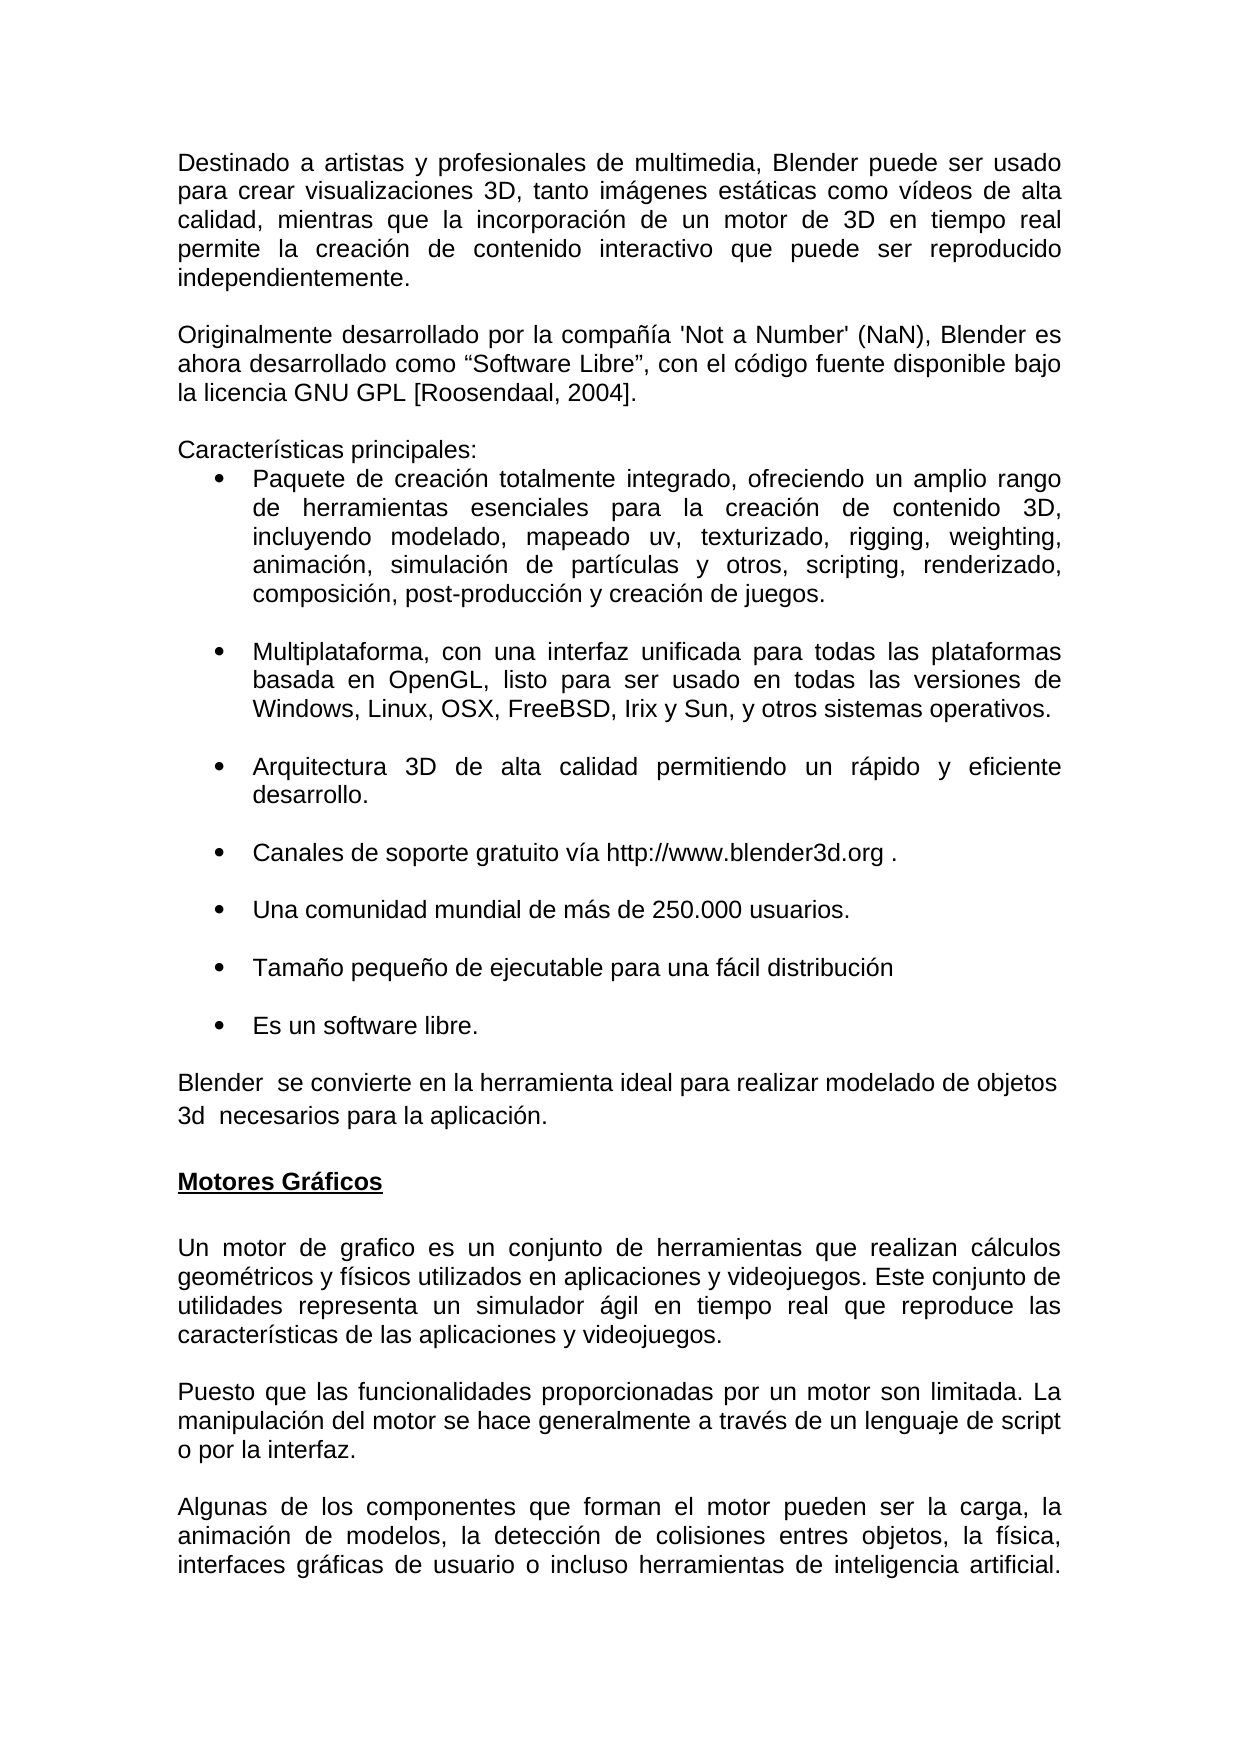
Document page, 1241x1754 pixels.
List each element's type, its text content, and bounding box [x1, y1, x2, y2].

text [177, 1492, 1063, 1578]
text Originalmente desarrollado por la compañía 'Not a Number' (NaN), Blender es ahora desarrollado como “Software Libre”, con el código fuente disponible bajo la licencia GNU GPL [Roosendaal, 2004]. [177, 320, 1063, 406]
text Destinado a artistas y profesionales de multimedia, Blender puede ser usado para crear visualizaciones 3D, tanto imágenes estáticas como vídeos de alta calidad, mientras que la incorporación de un motor de 3D en tiempo real permite la creación de contenido interactivo que puede ser reproducido independientemente. [177, 148, 1063, 291]
text Blender se convierte en la herramienta ideal para realizar modelado de objetos 3d necesarios para la aplicación. [177, 1068, 1063, 1130]
list Canales de soporte gratuito vía http://www.blender3d.org . [215, 838, 1063, 867]
list Multiplataforma, con una interfaz unificada para todas las plataformas basada en OpenGL, listo para ser usado en todas las versiones de Windows, Linux, OSX, FreeBSD, Irix y Sun, y otros sistemas operativos. [215, 636, 1063, 723]
list Es un software libre. [215, 1011, 1063, 1039]
list Arquitectura 3D de alta calidad permitiendo un rápido y eficiente desarrollo. [215, 752, 1063, 809]
text Motores Gráficos [177, 1167, 1063, 1196]
text Un motor de grafico es un conjunto de herramientas que realizan cálculos geométricos y físicos utilizados en aplicaciones y videojuegos. Este conjunto de utilidades representa un simulador ágil en tiempo real que reproduce las características de las aplicaciones y videojuegos. [177, 1233, 1063, 1348]
list Tamaño pequeño de ejecutable para una fácil distribución [215, 953, 1063, 982]
text Puesto que las funcionalidades proporcionadas por un motor son limitada. La manipulación del motor se hace generalmente a través de un lenguaje de script o por la interfaz. [177, 1377, 1063, 1463]
list Paquete de creación totalmente integrado, ofreciendo un amplio rango de herramientas esenciales para la creación de contenido 3D, incluyendo modelado, mapeado uv, texturizado, rigging, weighting, animación, simulación de partículas y otros, scripting, renderizado, composición, post-producción y creación de juegos. [215, 464, 1063, 608]
list Una comunidad mundial de más de 250.000 usuarios. [215, 896, 1063, 924]
text Características principales: [177, 435, 1063, 464]
